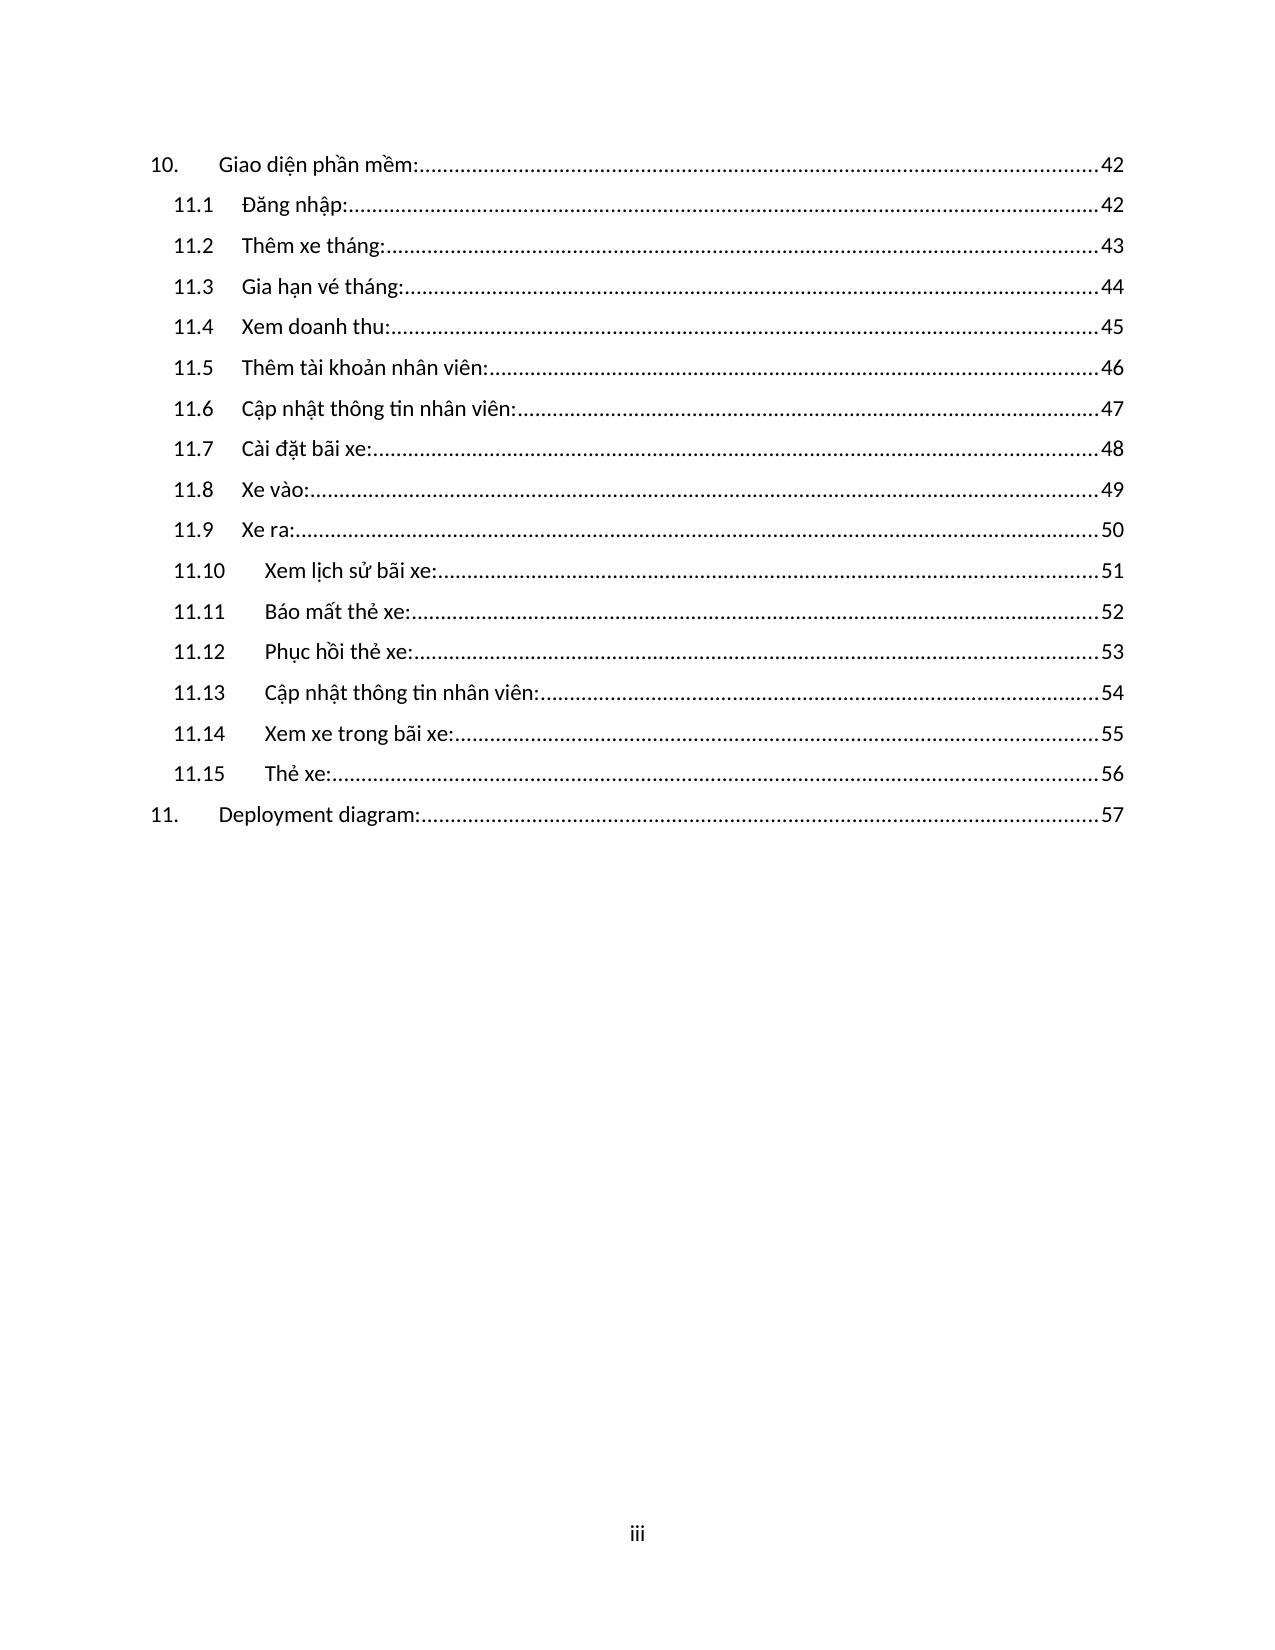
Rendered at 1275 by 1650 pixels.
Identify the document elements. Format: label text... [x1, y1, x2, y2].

text 10. Giao diện phần mềm: 42 [150, 150, 1125, 178]
text 11.3 Gia hạn vé tháng: 44 [173, 272, 1125, 300]
text 11. Deployment diagram: 57 [150, 800, 1125, 828]
text 11.12 Phục hồi thẻ xe: 53 [173, 637, 1125, 666]
text 11.8 Xe vào: 49 [173, 475, 1125, 503]
text 11.14 Xem xe trong bãi xe: 55 [173, 719, 1125, 747]
text 11.6 Cập nhật thông tin nhân viên: 47 [173, 394, 1125, 422]
text 11.11 Báo mất thẻ xe: 52 [173, 597, 1125, 625]
text 11.7 Cài đặt bãi xe: 48 [173, 434, 1125, 462]
text 11.13 Cập nhật thông tin nhân viên: 54 [173, 678, 1125, 706]
text 11.15 Thẻ xe: 56 [173, 759, 1125, 787]
text 11.2 Thêm xe tháng: 43 [173, 231, 1125, 259]
text 11.1 Đăng nhập: 42 [173, 191, 1125, 219]
text 11.10 Xem lịch sử bãi xe: 51 [173, 556, 1125, 584]
text 11.4 Xem doanh thu: 45 [173, 312, 1125, 341]
text 11.5 Thêm tài khoản nhân viên: 46 [173, 353, 1125, 381]
text 11.9 Xe ra: 50 [173, 516, 1125, 544]
